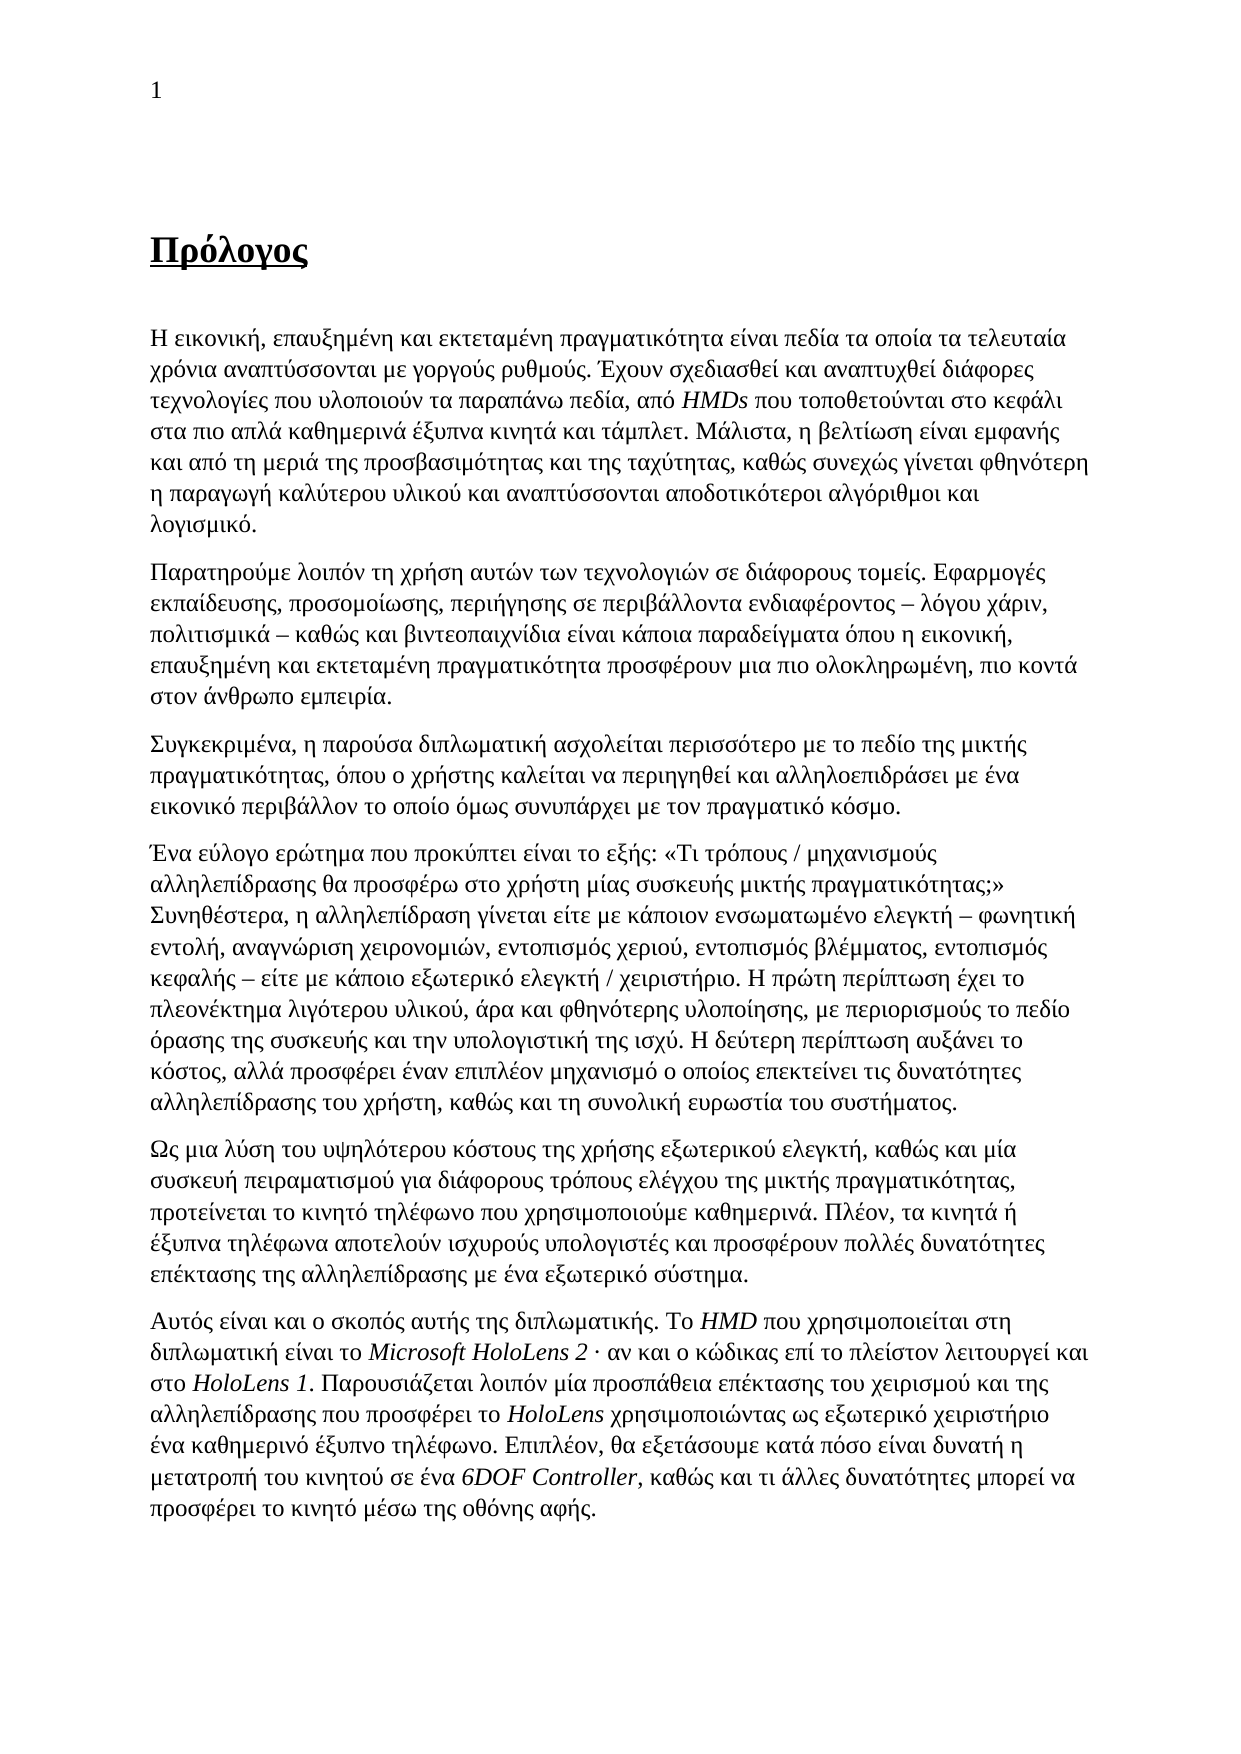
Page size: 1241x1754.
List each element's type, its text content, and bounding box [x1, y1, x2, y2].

text Ένα εύλογο ερώτημα που προκύπτει είναι το εξής: «Τι τρόπους / μηχανισμούς αλληλεπίδρασης θα προσφέρω στο χρήστη μίας συσκευής μικτής πραγματικότητας;» Συνηθέστερα, η αλληλεπίδραση γίνεται είτε με κάποιον ενσωματωμένο ελεγκτή – φωνητική εντολή, αναγνώριση χειρονομιών, εντοπισμός χεριού, εντοπισμός βλέμματος, εντοπισμός κεφαλής – είτε με κάποιο εξωτερικό ελεγκτή / χειριστήριο. Η πρώτη περίπτωση έχει το πλεονέκτημα λιγότερου υλικού, άρα και φθηνότερης υλοποίησης, με περιορισμούς το πεδίο όρασης της συσκευής και την υπολογιστική της ισχύ. Η δεύτερη περίπτωση αυξάνει το κόστος, αλλά προσφέρει έναν επιπλέον μηχανισμό ο οποίος επεκτείνει τις δυνατότητες αλληλεπίδρασης του χρήστη, καθώς και τη συνολική ευρωστία του συστήματος. [150, 838, 1090, 1116]
text Παρατηρούμε λοιπόν τη χρήση αυτών των τεχνολογιών σε διάφορους τομείς. Εφαρμογές εκπαίδευσης, προσομοίωσης, περιήγησης σε περιβάλλοντα ενδιαφέροντος – λόγου χάριν, πολιτισμικά – καθώς και βιντεοπαιχνίδια είναι κάποια παραδείγματα όπου η εικονική, επαυξημένη και εκτεταμένη πραγματικότητα προσφέρουν μια πιο ολοκληρωμένη, πιο κοντά στον άνθρωπο εμπειρία. [150, 557, 1090, 710]
text Συγκεκριμένα, η παρούσα διπλωματική ασχολείται περισσότερο με το πεδίο της μικτής πραγματικότητας, όπου ο χρήστης καλείται να περιηγηθεί και αλληλοεπιδράσει με ένα εικονικό περιβάλλον το οποίο όμως συνυπάρχει με τον πραγματικό κόσμο. [150, 729, 1090, 819]
text Αυτός είναι και ο σκοπός αυτής της διπλωματικής. Το HMD που χρησιμοποιείται στη διπλωματική είναι το Microsoft HoloLens 2 · αν και ο κώδικας επί το πλείστον λειτουργεί και στο HoloLens 1. Παρουσιάζεται λοιπόν μία προσπάθεια επέκτασης του χειρισμού και της αλληλεπίδρασης που προσφέρει το HoloLens χρησιμοποιώντας ως εξωτερικό χειριστήριο ένα καθημερινό έξυπνο τηλέφωνο. Επιπλέον, θα εξετάσουμε κατά πόσο είναι δυνατή η μετατροπή του κινητού σε ένα 6DOF Controller, καθώς και τι άλλες δυνατότητες μπορεί να προσφέρει το κινητό μέσω της οθόνης αφής. [150, 1306, 1090, 1521]
text Η εικονική, επαυξημένη και εκτεταμένη πραγματικότητα είναι πεδία τα οποία τα τελευταία χρόνια αναπτύσσονται με γοργούς ρυθμούς. Έχουν σχεδιασθεί και αναπτυχθεί διάφορες τεχνολογίες που υλοποιούν τα παραπάνω πεδία, από HMDs που τοποθετούνται στο κεφάλι στα πιο απλά καθημερινά έξυπνα κινητά και τάμπλετ. Μάλιστα, η βελτίωση είναι εμφανής και από τη μεριά της προσβασιμότητας και της ταχύτητας, καθώς συνεχώς γίνεται φθηνότερη η παραγωγή καλύτερου υλικού και αναπτύσσονται αποδοτικότεροι αλγόριθμοι και λογισμικό. [150, 323, 1090, 538]
text Ως μια λύση του υψηλότερου κόστους της χρήσης εξωτερικού ελεγκτή, καθώς και μία συσκευή πειραματισμού για διάφορους τρόπους ελέγχου της μικτής πραγματικότητας, προτείνεται το κινητό τηλέφωνο που χρησιμοποιούμε καθημερινά. Πλέον, τα κινητά ή έξυπνα τηλέφωνα αποτελούν ισχυρούς υπολογιστές και προσφέρουν πολλές δυνατότητες επέκτασης της αλληλεπίδρασης με ένα εξωτερικό σύστημα. [150, 1134, 1090, 1287]
subtitle Πρόλογος [150, 228, 1090, 271]
